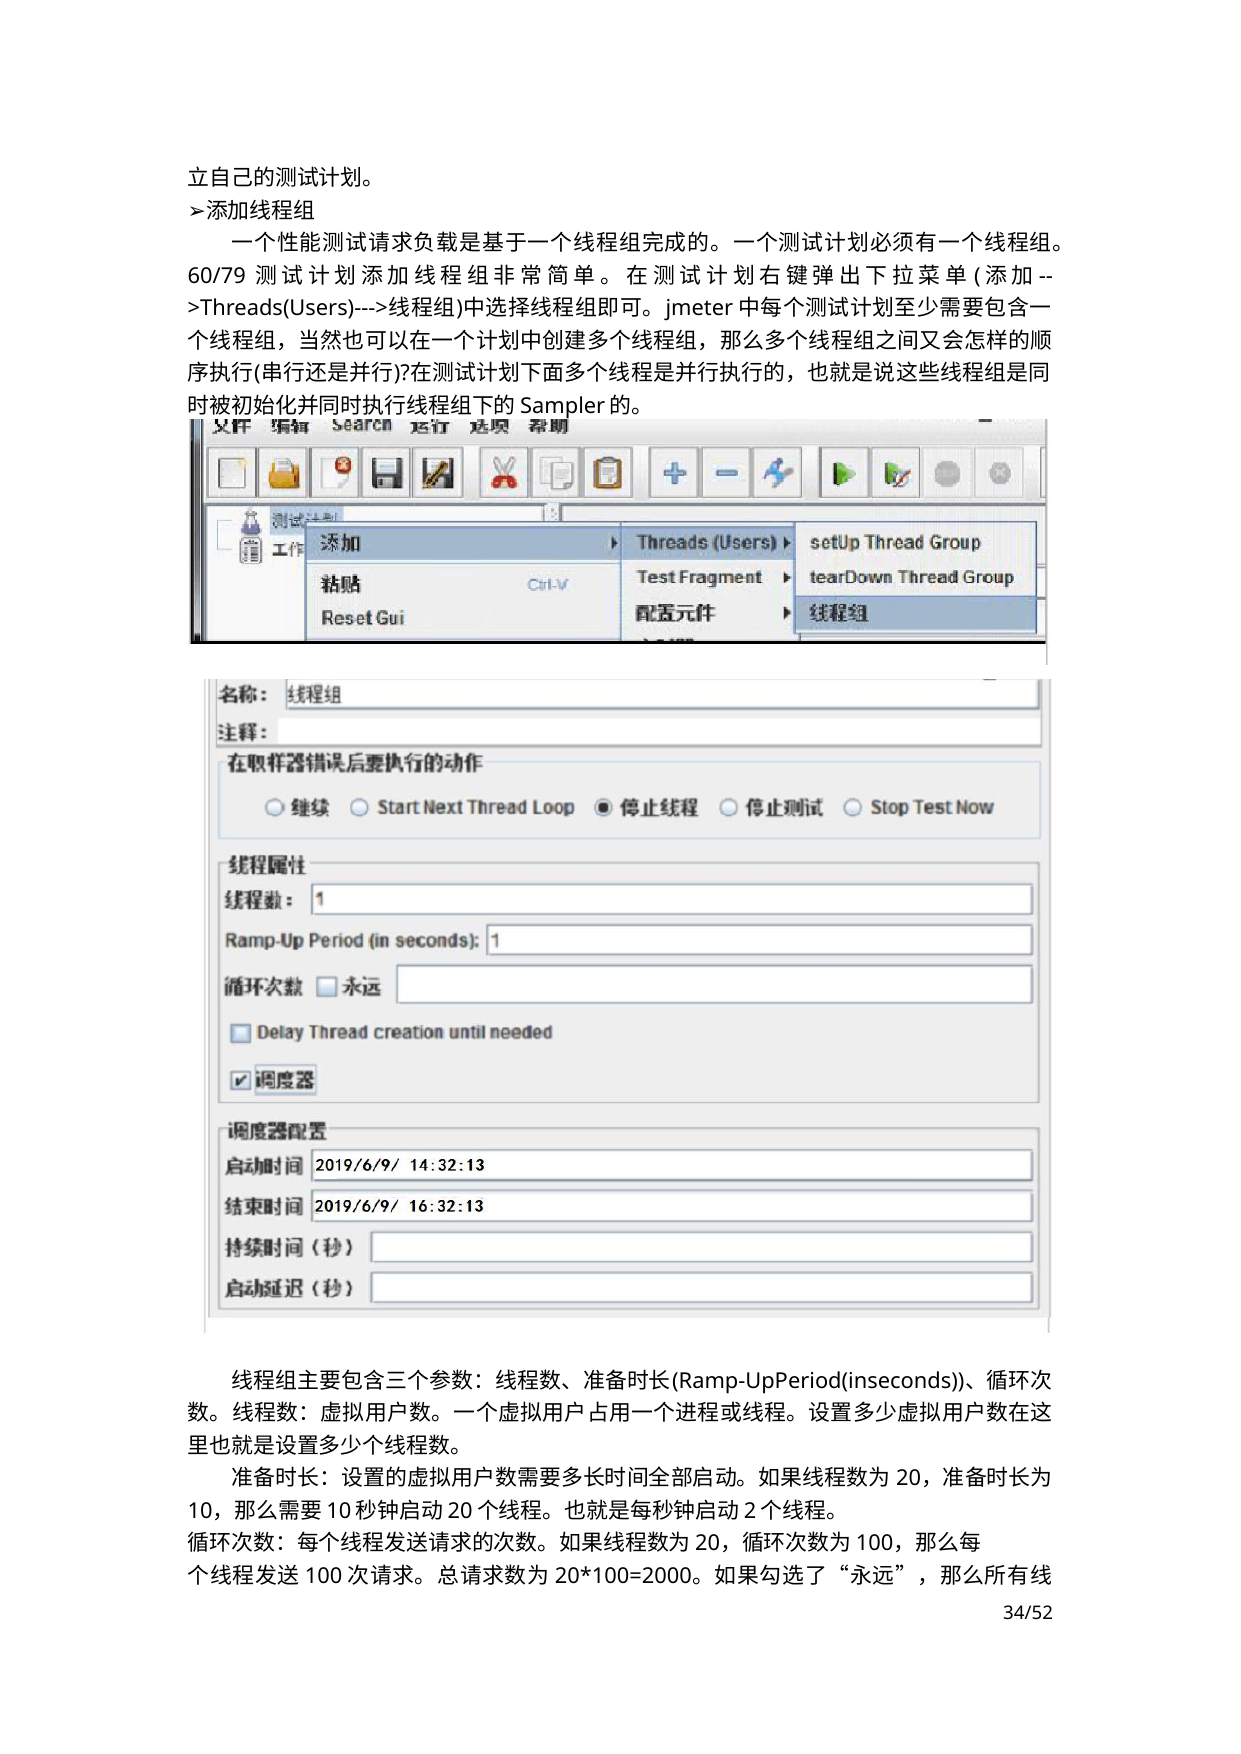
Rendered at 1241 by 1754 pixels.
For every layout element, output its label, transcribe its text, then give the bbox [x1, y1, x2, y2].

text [187, 1557, 1053, 1590]
text 一个性能测试请求负载是基于一个线程组完成的。一个测试计划必须有一个线程组。60/79测试计划添加线程组非常简单。在测试计划右键弹出下拉菜单(添加-->Threads(Users)--->线程组)中选择线程组即可。jmeter中每个测试计划至少需要包含一个线程组，当然也可以在一个计划中创建多个线程组，那么多个线程组之间又会怎样的顺序执行(串行还是并行)?在测试计划下面多个线程是并行执行的，也就是说这些线程组是同时被初始化并同时执行线程组下的Sampler的。 [187, 225, 1053, 419]
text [187, 160, 1053, 192]
picture [187, 419, 1053, 665]
text ➢添加线程组 [187, 192, 1053, 225]
picture [187, 679, 1053, 1338]
text 准备时长：设置的虚拟用户数需要多长时间全部启动。如果线程数为20，准备时长为10，那么需要10秒钟启动20个线程。也就是每秒钟启动2个线程。 [187, 1460, 1053, 1525]
text 循环次数：每个线程发送请求的次数。如果线程数为20，循环次数为100，那么每 [187, 1525, 1053, 1557]
text 线程组主要包含三个参数：线程数、准备时长(Ramp-UpPeriod(inseconds))、循环次数。线程数：虚拟用户数。一个虚拟用户占用一个进程或线程。设置多少虚拟用户数在这里也就是设置多少个线程数。 [187, 1362, 1053, 1460]
